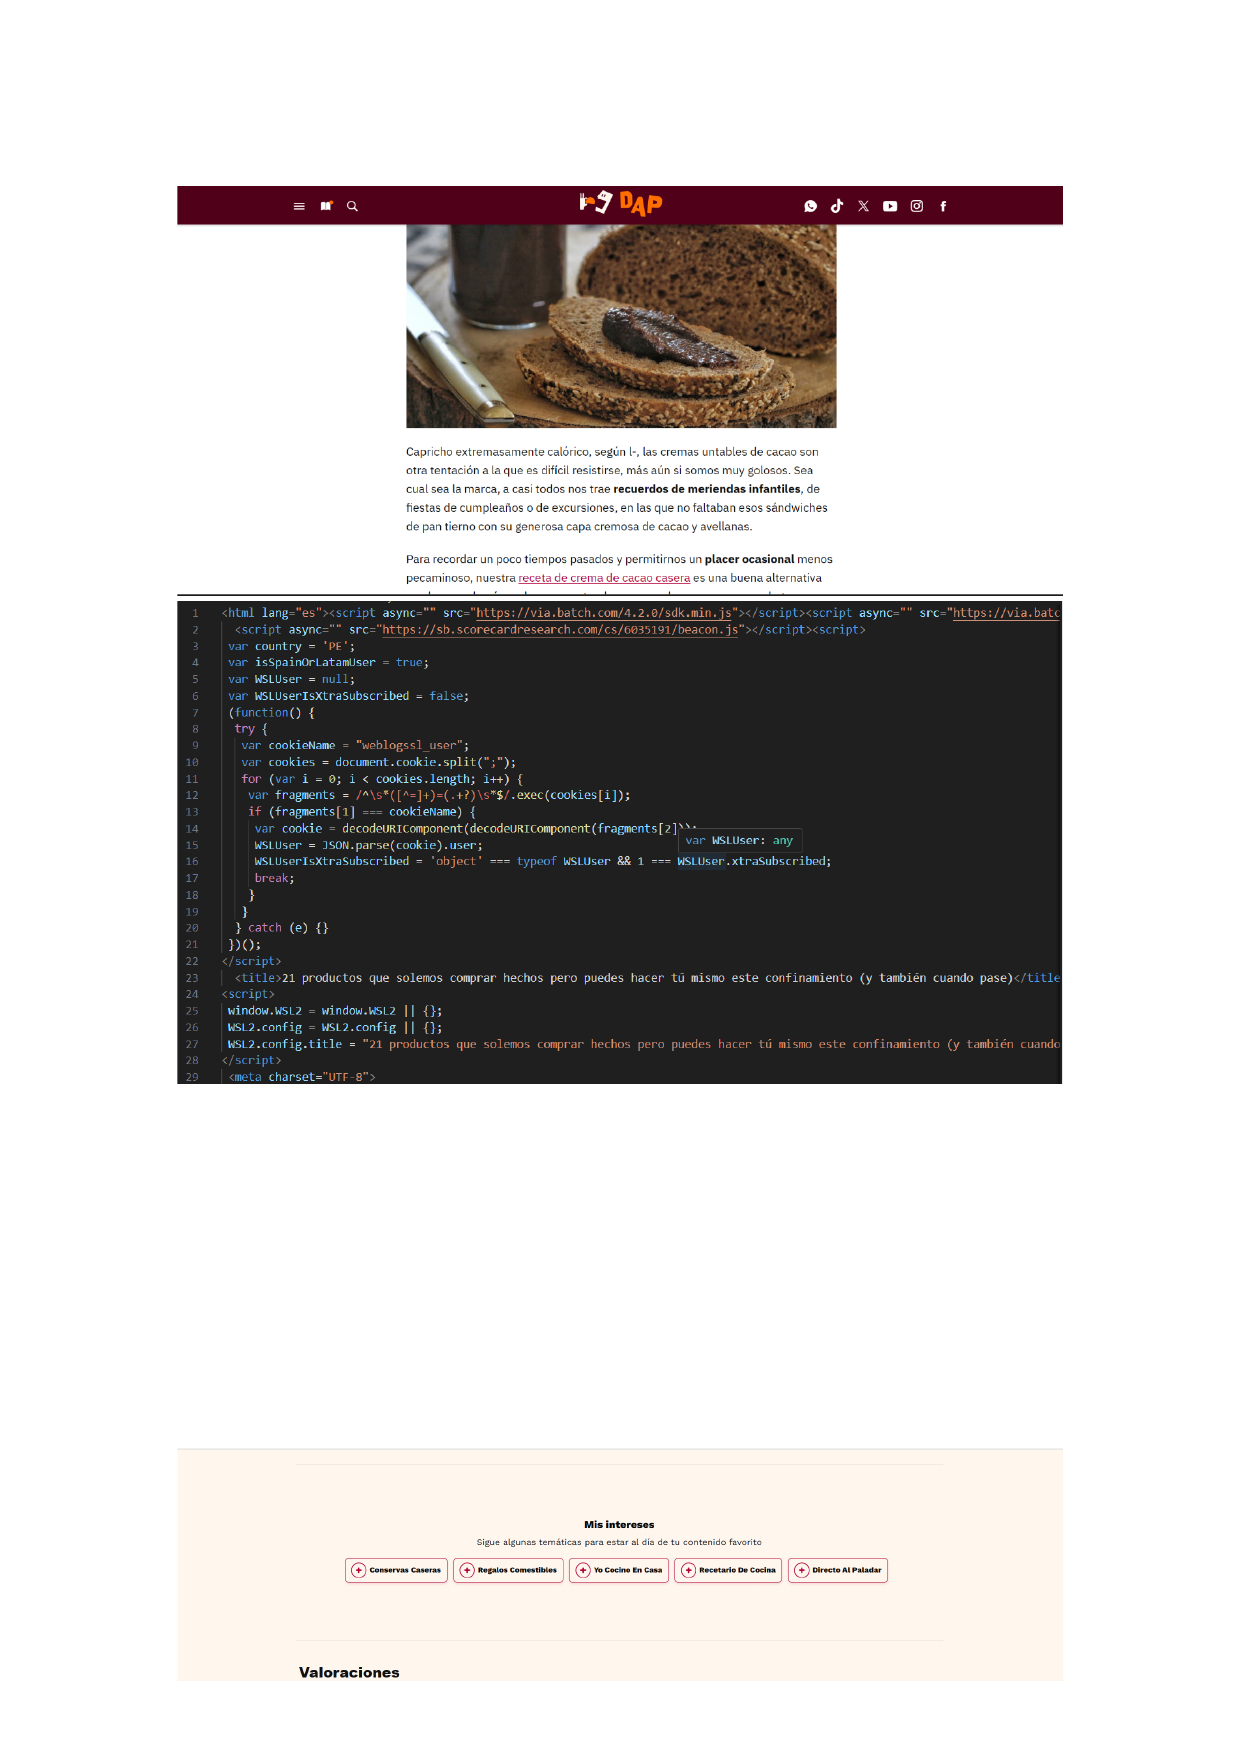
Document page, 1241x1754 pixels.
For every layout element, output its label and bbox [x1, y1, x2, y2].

picture [177, 601, 1063, 1084]
picture [177, 1448, 1063, 1681]
picture [177, 186, 1063, 596]
